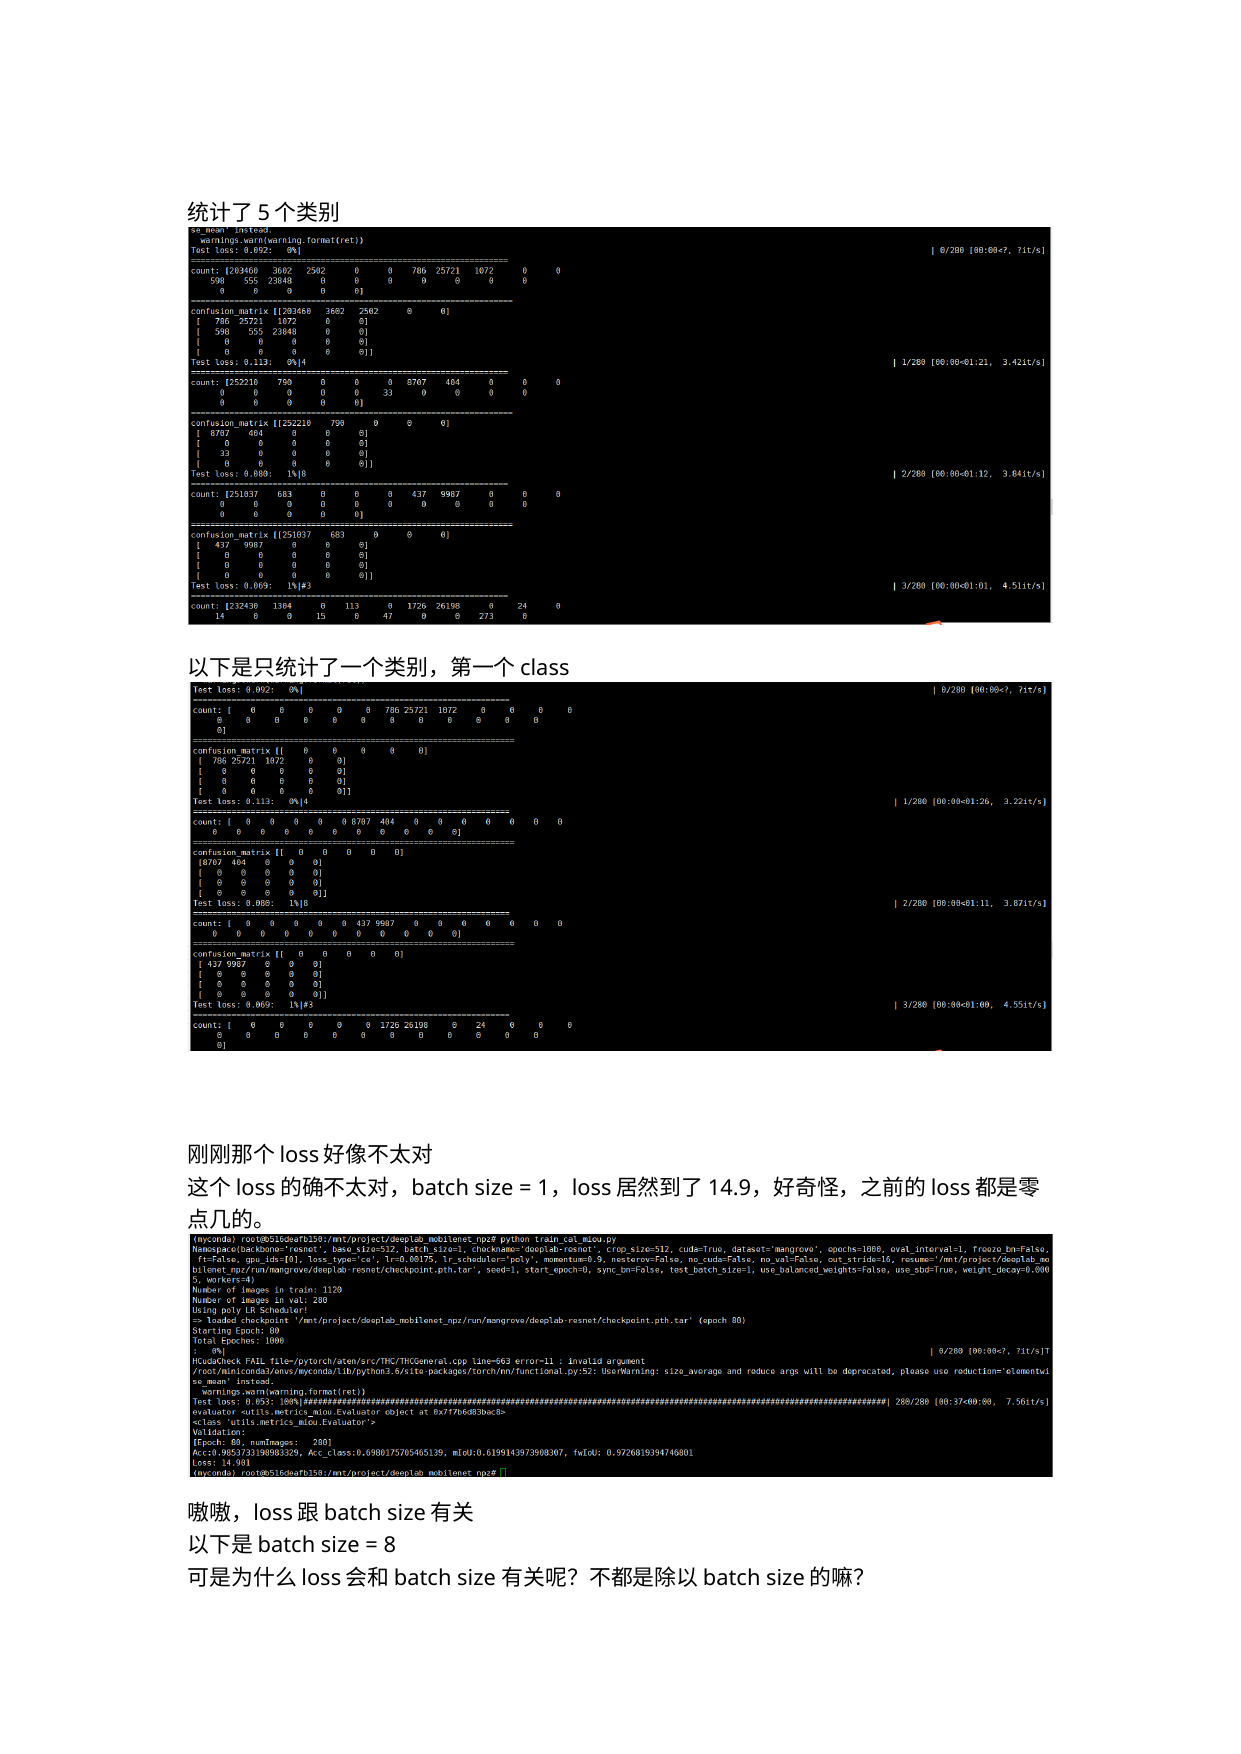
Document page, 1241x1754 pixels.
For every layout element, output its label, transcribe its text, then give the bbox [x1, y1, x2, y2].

text 以下是只统计了一个类别，第一个class [187, 649, 1053, 682]
picture [187, 682, 1053, 1051]
text 可是为什么loss会和batch size 有关呢？不都是除以batch size的嘛？ [187, 1559, 1053, 1592]
text 统计了5个类别 [187, 194, 1053, 227]
text 以下是batch size = 8 [187, 1527, 1053, 1559]
picture [187, 227, 1053, 625]
text 刚刚那个loss好像不太对 [187, 1137, 1053, 1169]
text 嗷嗷，loss跟batch size有关 [187, 1494, 1053, 1527]
text 这个loss的确不太对，batch size = 1，loss居然到了14.9，好奇怪，之前的loss都是零点几的。 [187, 1169, 1053, 1234]
picture [187, 1234, 1053, 1477]
